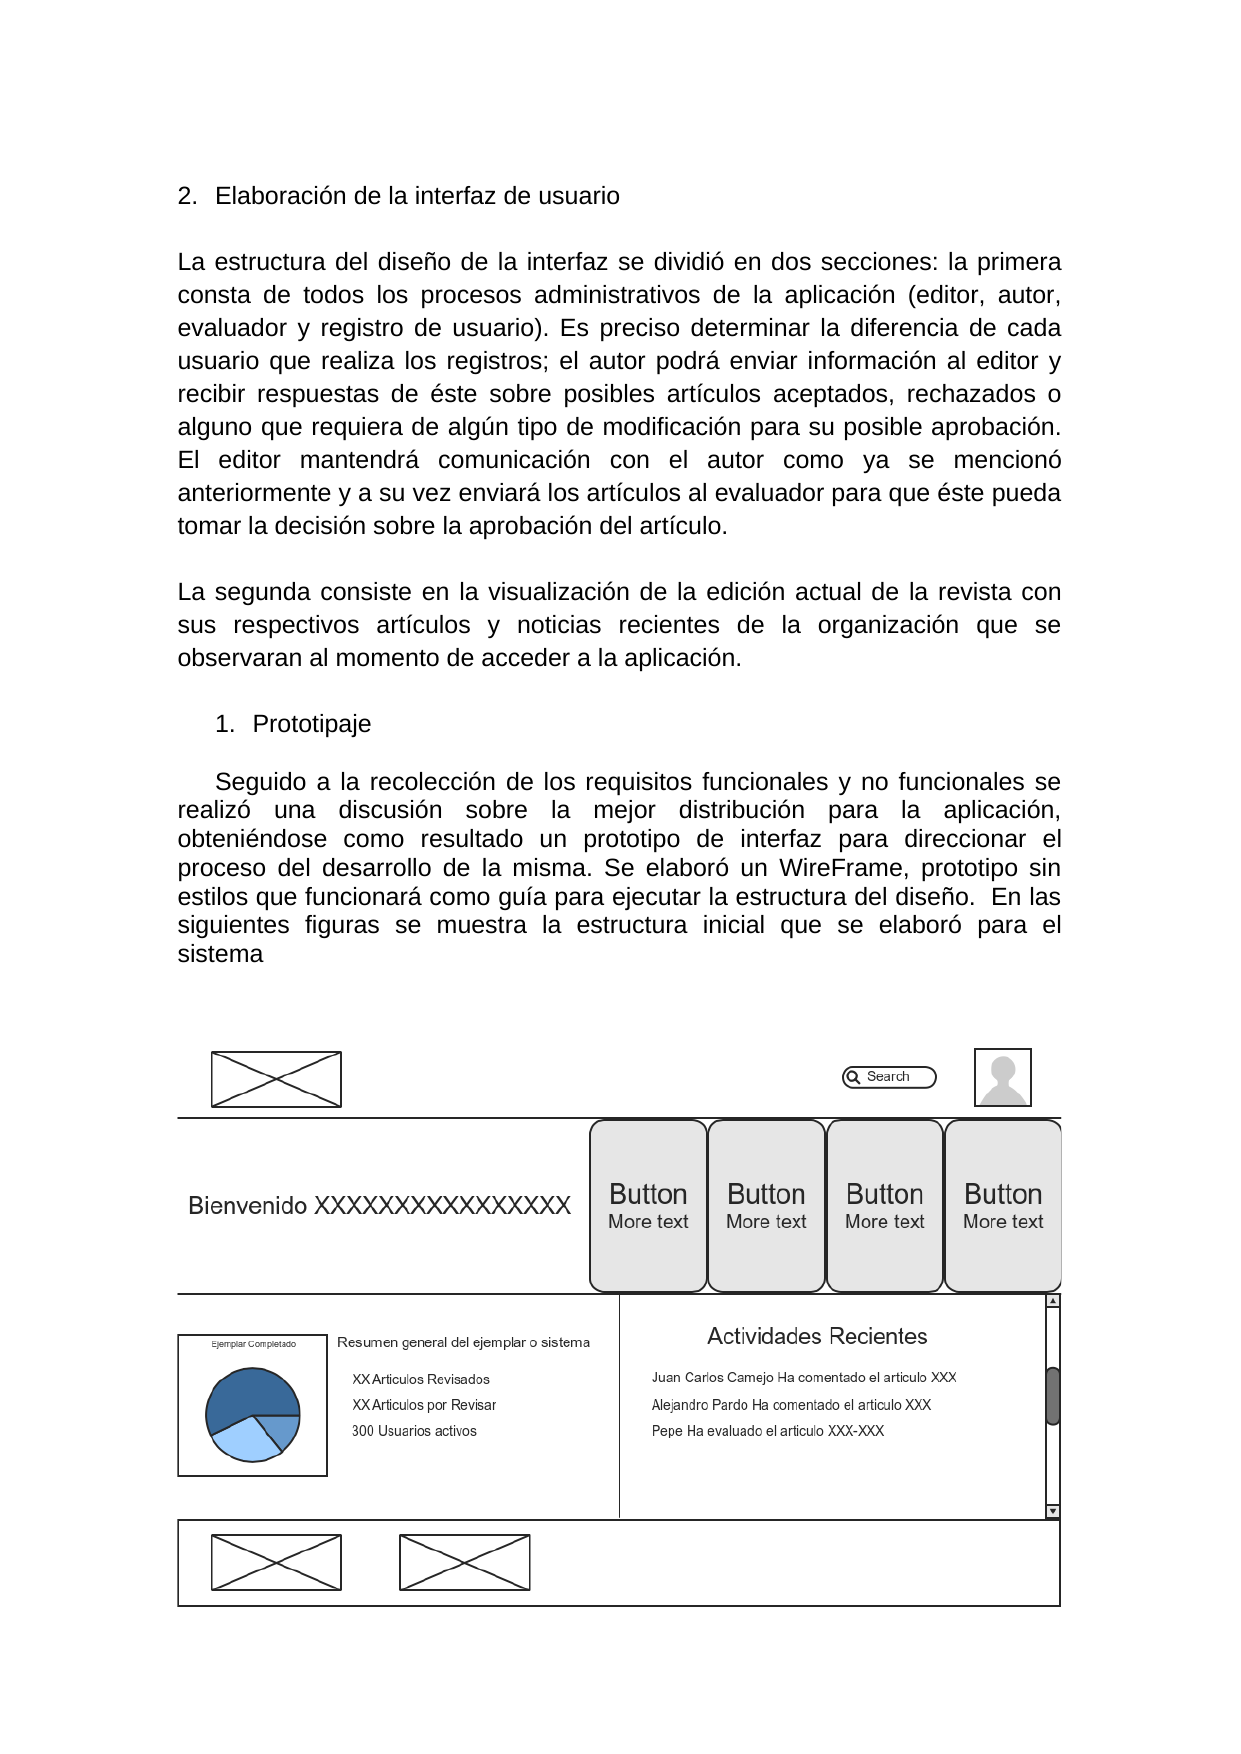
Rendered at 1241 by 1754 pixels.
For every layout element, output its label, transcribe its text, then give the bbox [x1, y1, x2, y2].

text Seguido a la recolección de los requisitos funcionales y no funcionales se realizó una discusión sobre la mejor distribución para la aplicación, obteniéndose como resultado un prototipo de interfaz para direccionar el proceso del desarrollo de la misma. Se elaboró un WireFrame, prototipo sin estilos que funcionará como guía para ejecutar la estructura del diseño. En las siguientes figuras se muestra la estructura inicial que se elaboró para el sistema [177, 766, 1063, 968]
list La segunda consiste en la visualización de la edición actual de la revista con sus respectivos artículos y noticias recientes de la organización que se observaran al momento de acceder a la aplicación. [177, 577, 1063, 672]
picture [177, 1036, 1062, 1608]
list Prototipaje [215, 709, 1063, 738]
list Elaboración de la interfaz de usuario [177, 181, 1063, 209]
list La estructura del diseño de la interfaz se dividió en dos secciones: la primera consta de todos los procesos administrativos de la aplicación (editor, autor, evaluador y registro de usuario). Es preciso determinar la diferencia de cada usuario que realiza los registros; el autor podrá enviar información al editor y recibir respuestas de éste sobre posibles artículos aceptados, rechazados o alguno que requiera de algún tipo de modificación para su posible aprobación. El editor mantendrá comunicación con el autor como ya se mencionó anteriormente y a su vez enviará los artículos al evaluador para que éste pueda tomar la decisión sobre la aprobación del artículo. [177, 247, 1063, 539]
